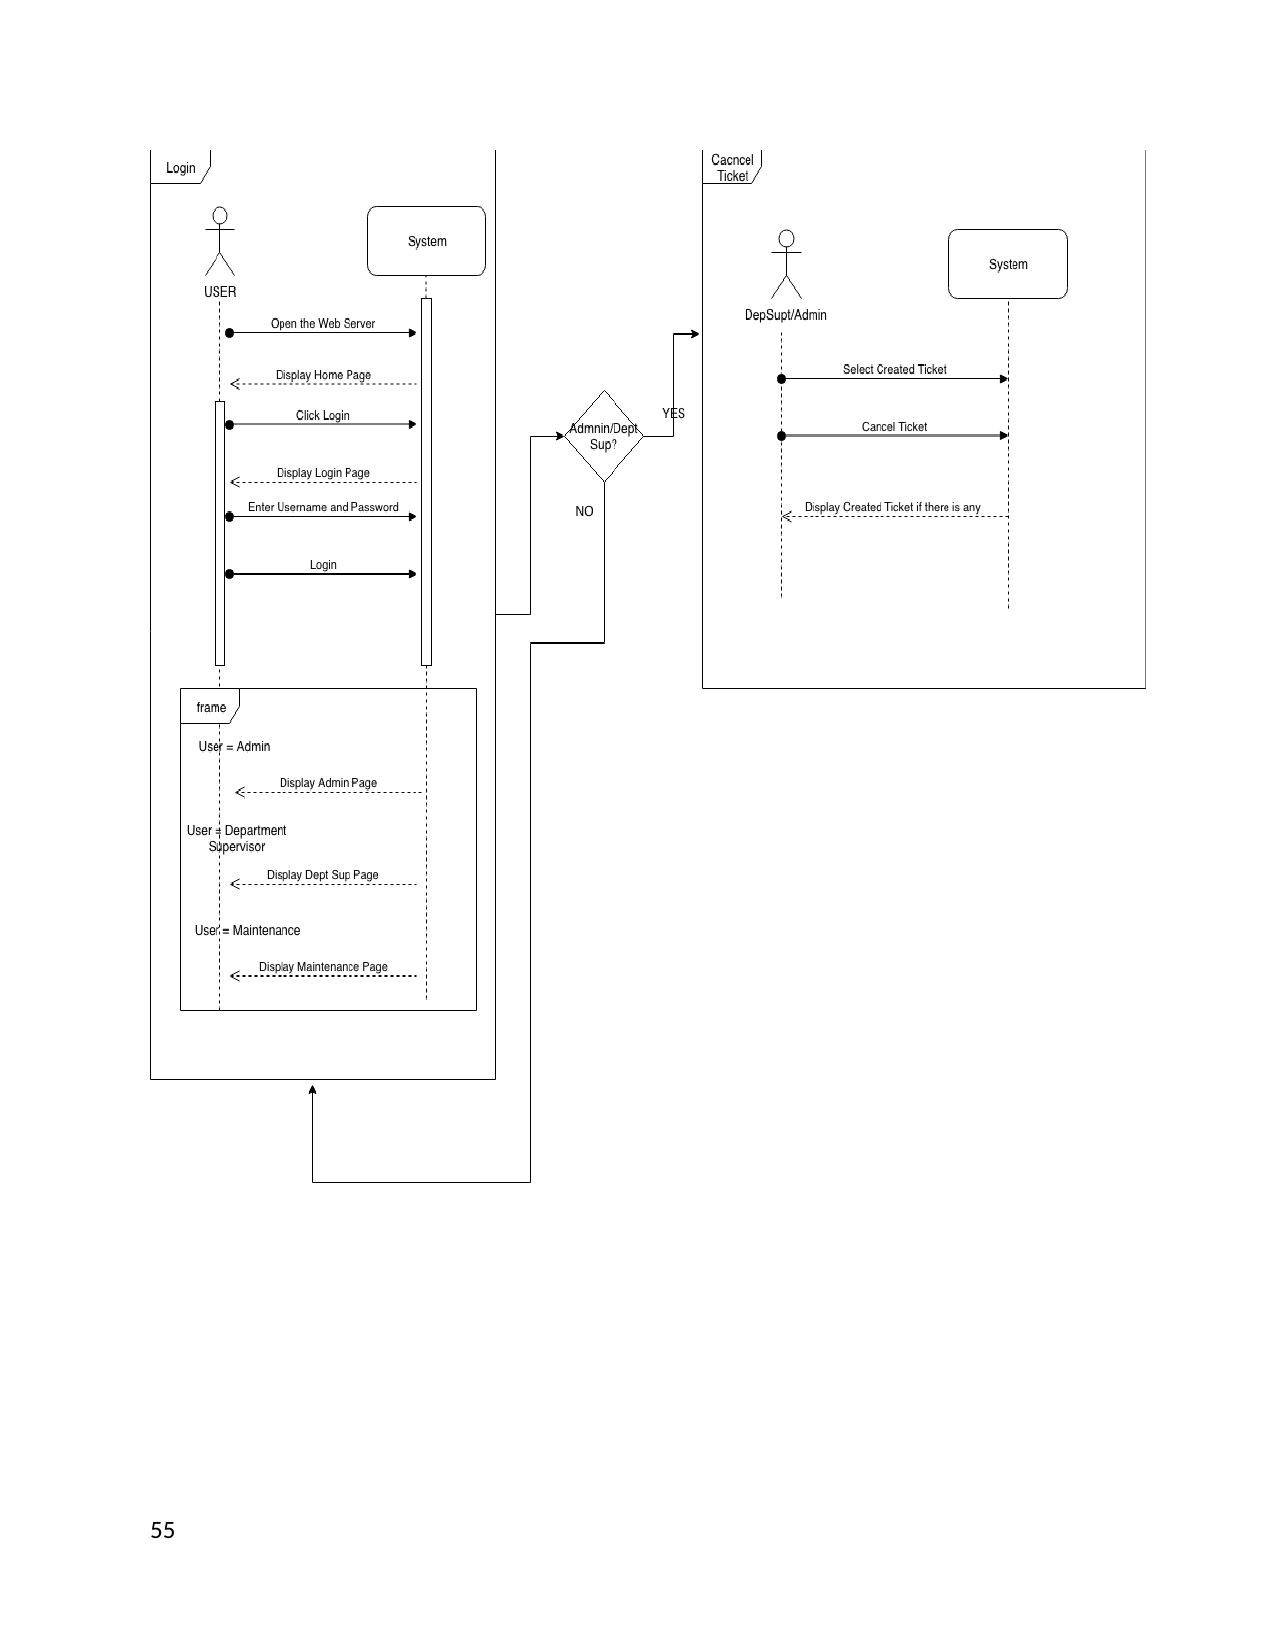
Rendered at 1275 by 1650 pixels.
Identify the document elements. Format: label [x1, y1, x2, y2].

picture [150, 150, 1146, 1193]
